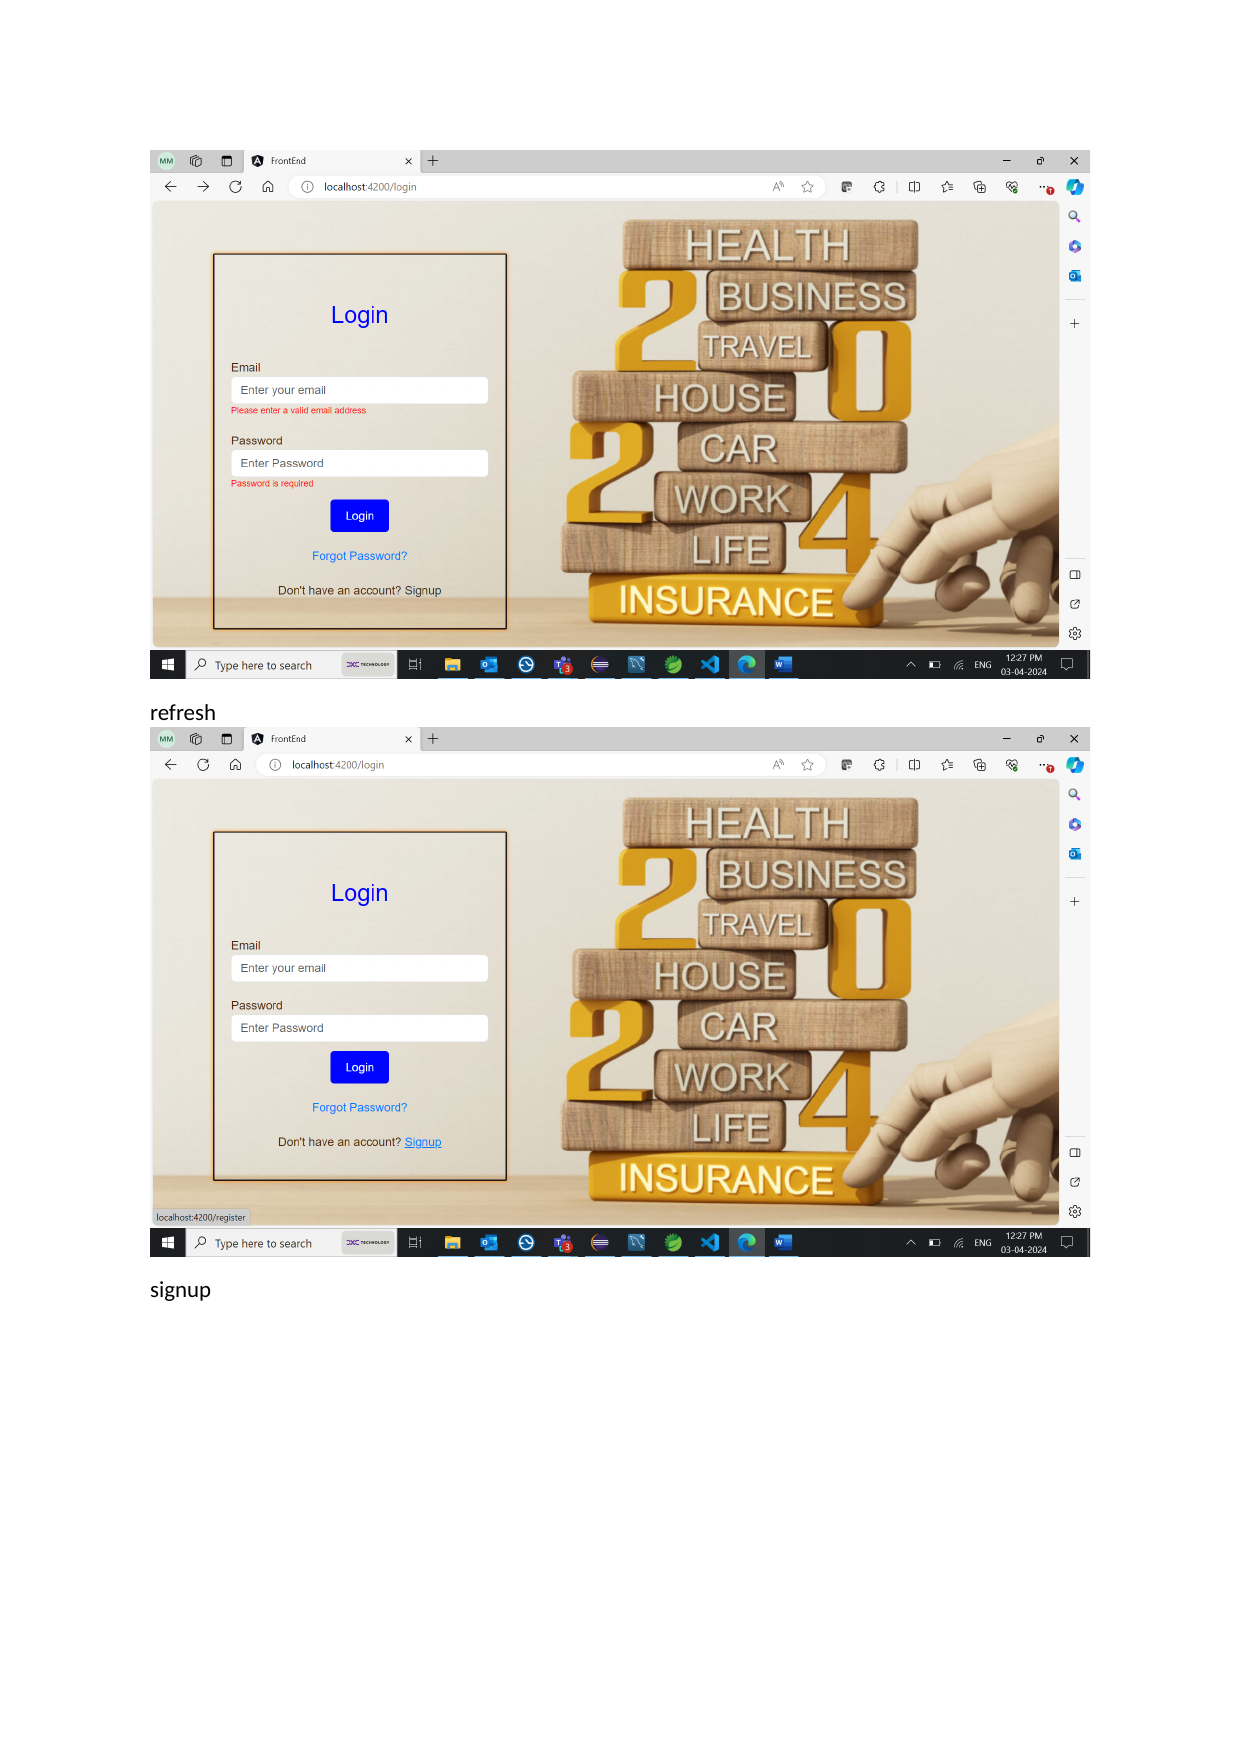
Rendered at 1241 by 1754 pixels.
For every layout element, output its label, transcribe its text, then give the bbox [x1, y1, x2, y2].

text refresh [150, 698, 1090, 727]
picture [150, 150, 1091, 679]
text signup [150, 1276, 1090, 1304]
picture [150, 727, 1091, 1257]
